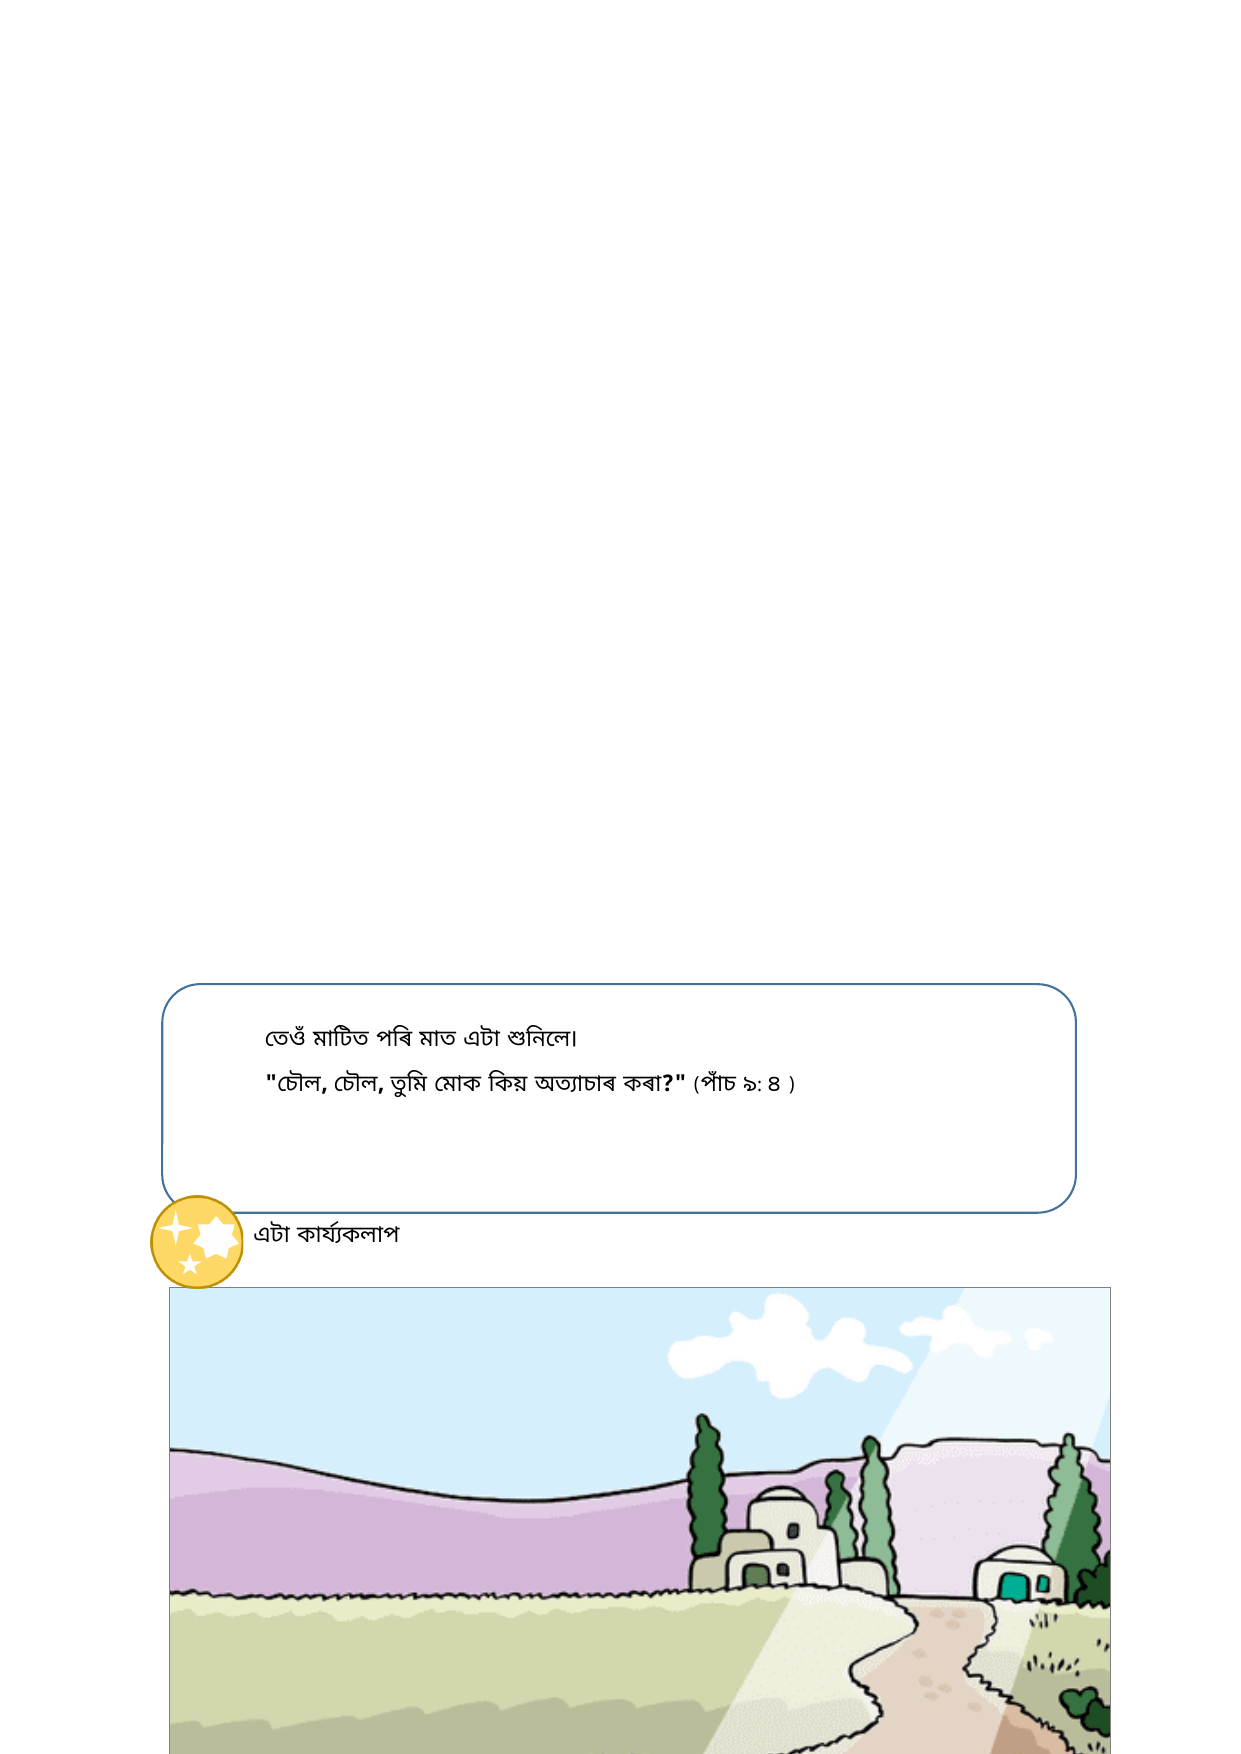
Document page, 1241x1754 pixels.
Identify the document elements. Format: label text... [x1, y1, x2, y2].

text এটা কাৰ্য্যকলাপ [244, 1222, 1090, 1248]
picture [150, 1195, 1110, 1754]
text তেওঁ মাটিত পৰি মাত এটা শুনিলে। [150, 1025, 1090, 1051]
text "চৌল, চৌল, তুমি মোক কিয় অত্যাচাৰ কৰা?" (পাঁচ ৯: ৪ ) [150, 1070, 1090, 1101]
